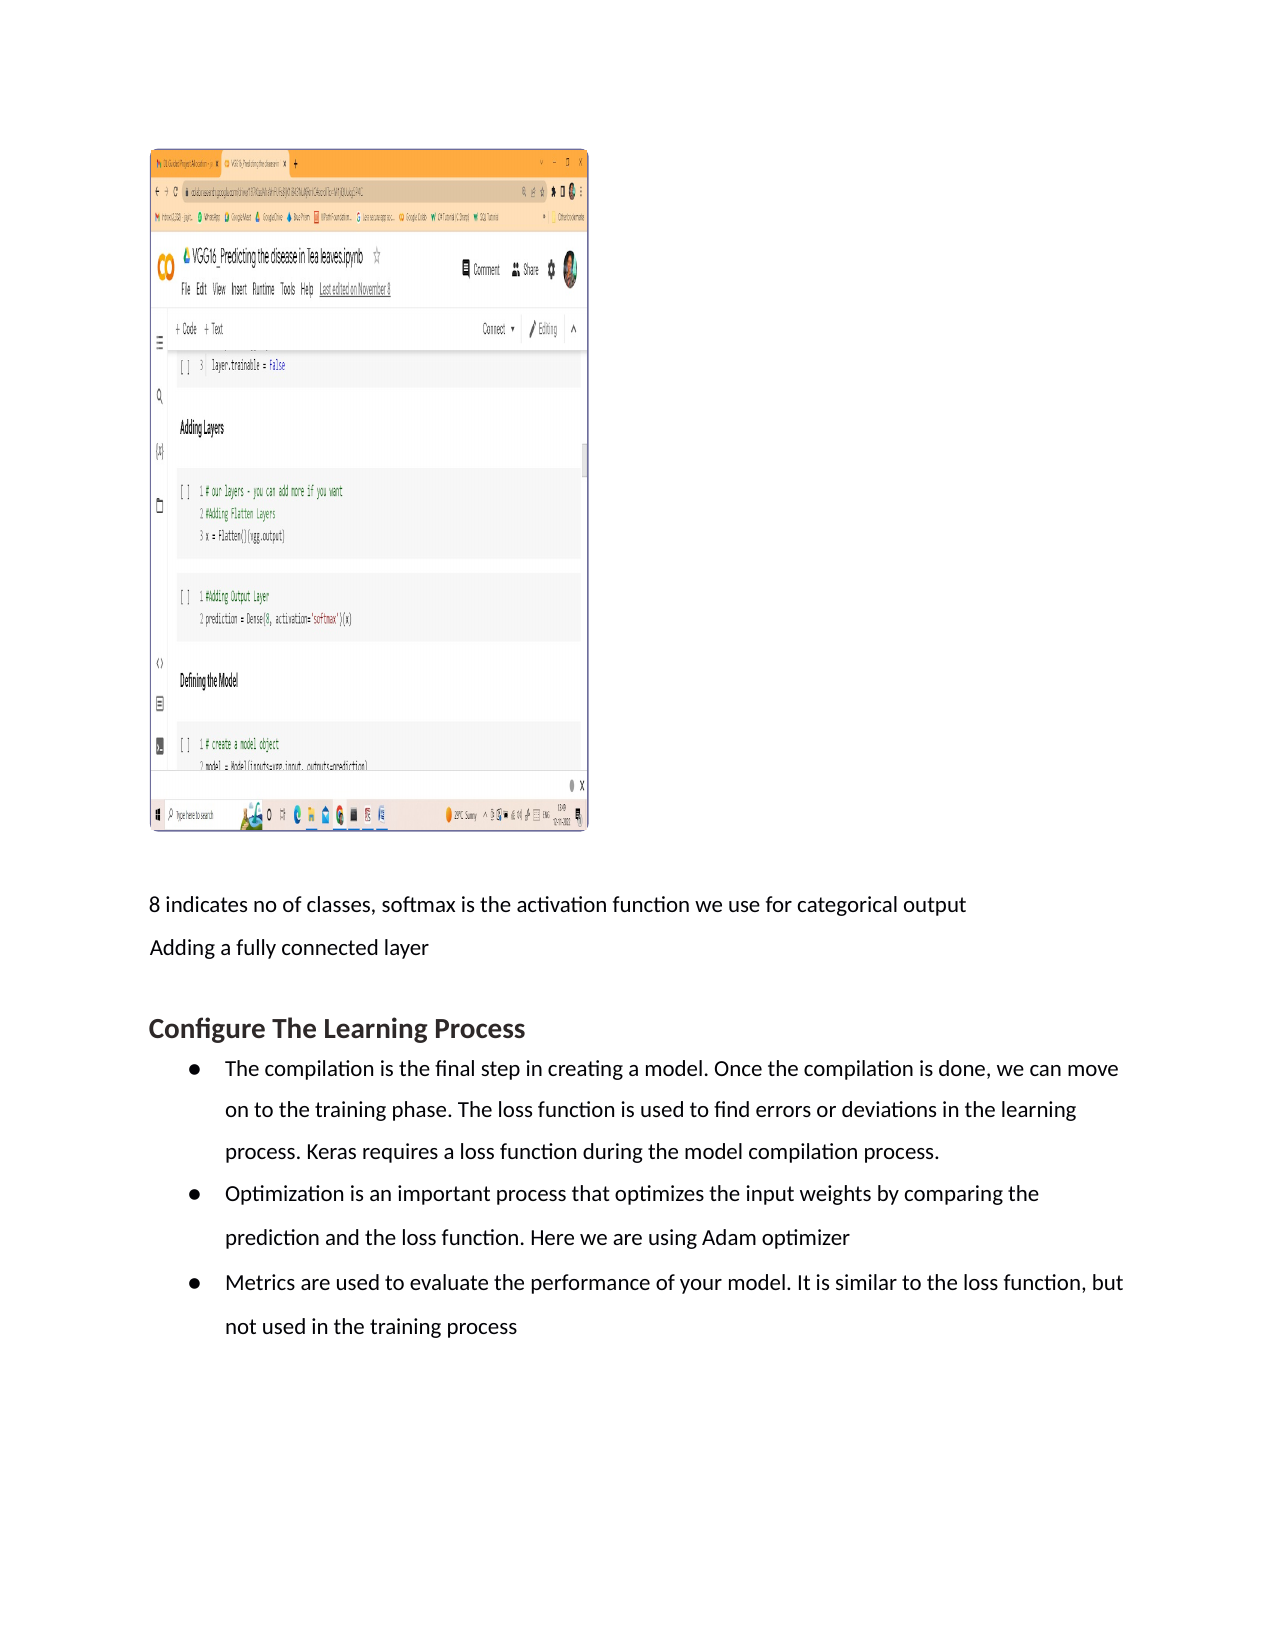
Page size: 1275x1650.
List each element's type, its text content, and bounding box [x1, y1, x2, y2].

subtitle Configure The Learning Process [148, 1010, 1131, 1046]
picture [151, 150, 587, 830]
list Metrics are used to evaluate the performance of your model. It is similar to the loss function, but not used in the training process [187, 1268, 1126, 1341]
list The compilation is the final step in creating a model. Once the compilation is done, we can move on to the training phase. The loss function is used to find errors or deviations in the learning process. Keras requires a loss function during the model compilation process. [187, 1054, 1126, 1165]
text 8 indicates no of classes, softmax is the activation function we use for categorical output Adding a fully connected layer [148, 890, 1036, 962]
list Optimization is an important process that optimizes the input weights by comparing the prediction and the loss function. Here we are using Adam optimizer [187, 1179, 1126, 1251]
